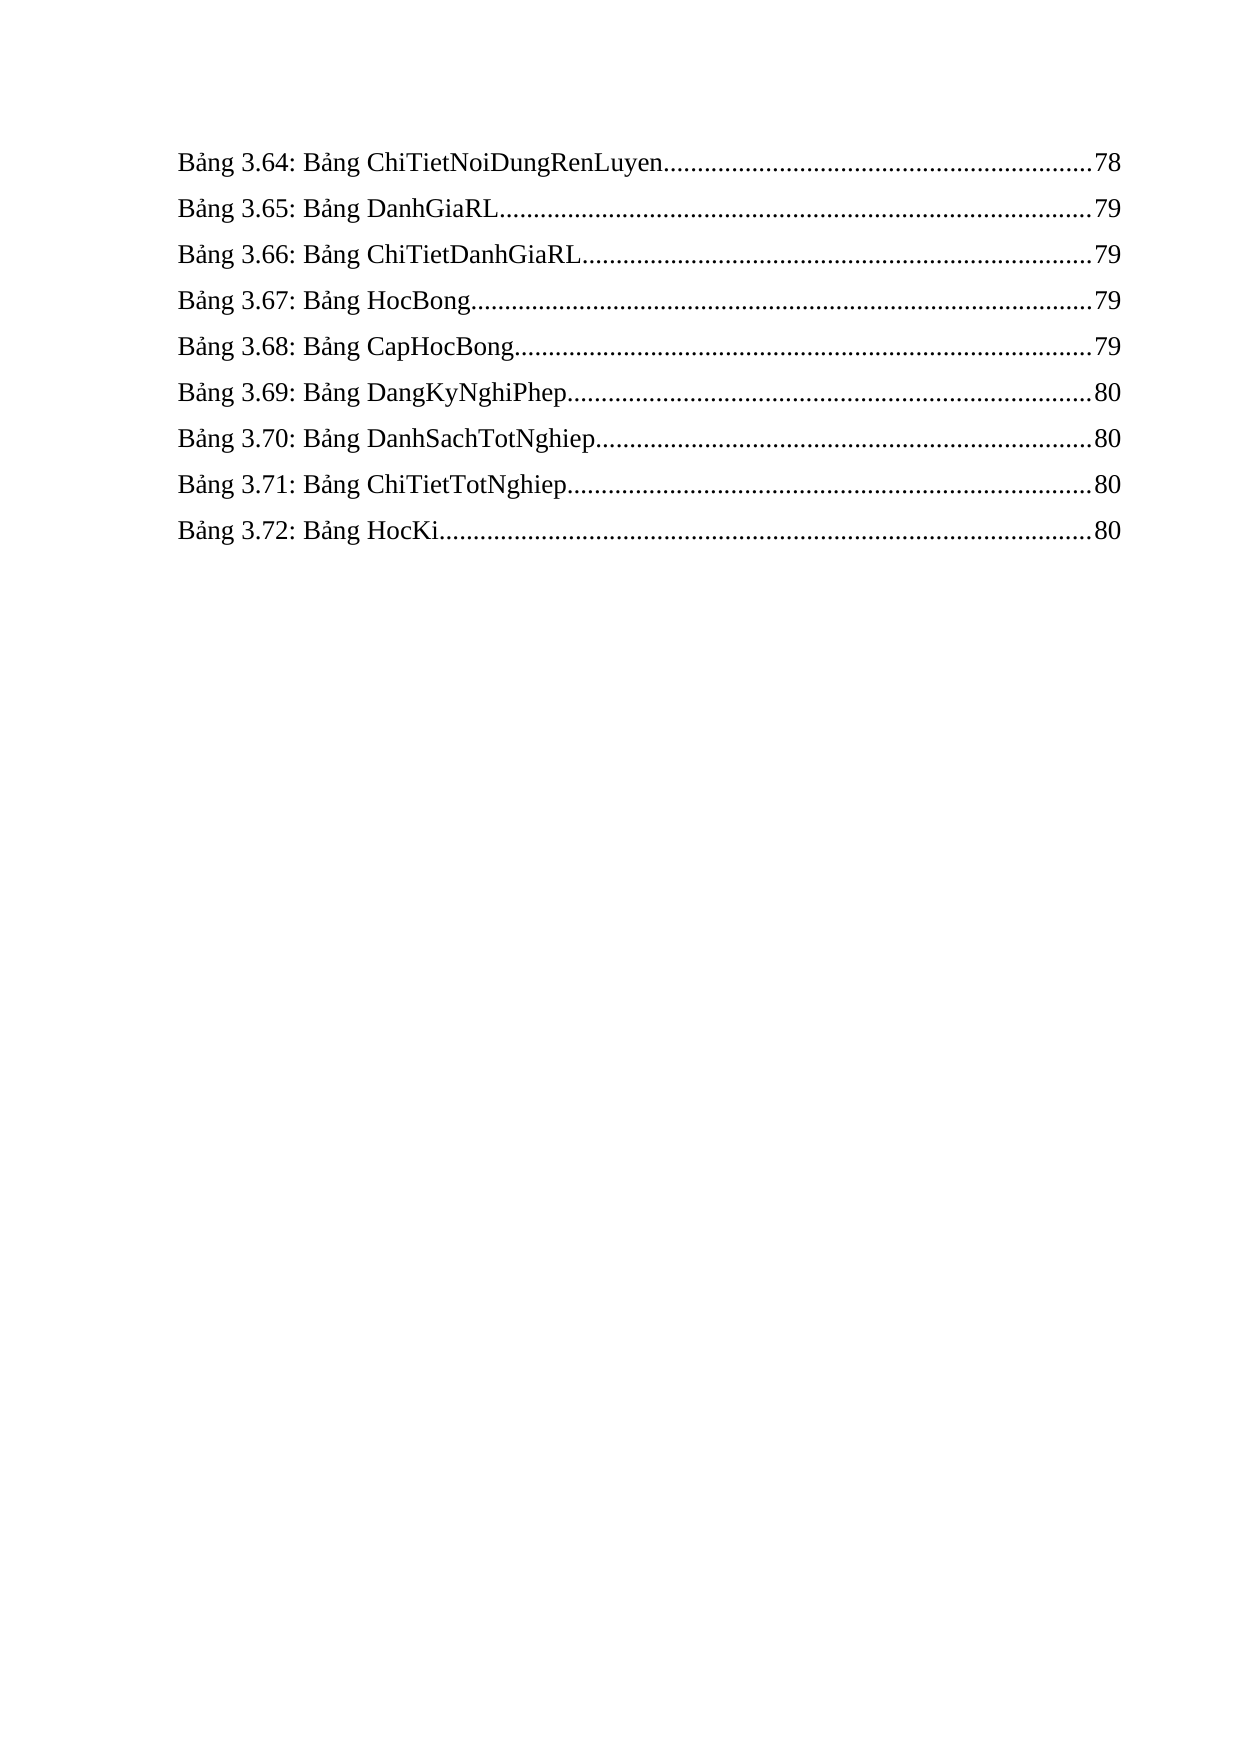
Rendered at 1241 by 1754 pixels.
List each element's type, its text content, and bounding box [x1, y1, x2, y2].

text Bảng 3.72: Bảng HocKi 80 [177, 514, 1122, 546]
text Bảng 3.71: Bảng ChiTietTotNghiep 80 [177, 468, 1122, 499]
text Bảng 3.66: Bảng ChiTietDanhGiaRL 79 [177, 238, 1122, 269]
text Bảng 3.67: Bảng HocBong 79 [177, 284, 1122, 315]
text Bảng 3.70: Bảng DanhSachTotNghiep 80 [177, 422, 1122, 453]
text Bảng 3.69: Bảng DangKyNghiPhep 80 [177, 376, 1122, 407]
text Bảng 3.65: Bảng DanhGiaRL 79 [177, 192, 1122, 223]
text Bảng 3.68: Bảng CapHocBong 79 [177, 330, 1122, 361]
text Bảng 3.64: Bảng ChiTietNoiDungRenLuyen 78 [177, 146, 1122, 177]
